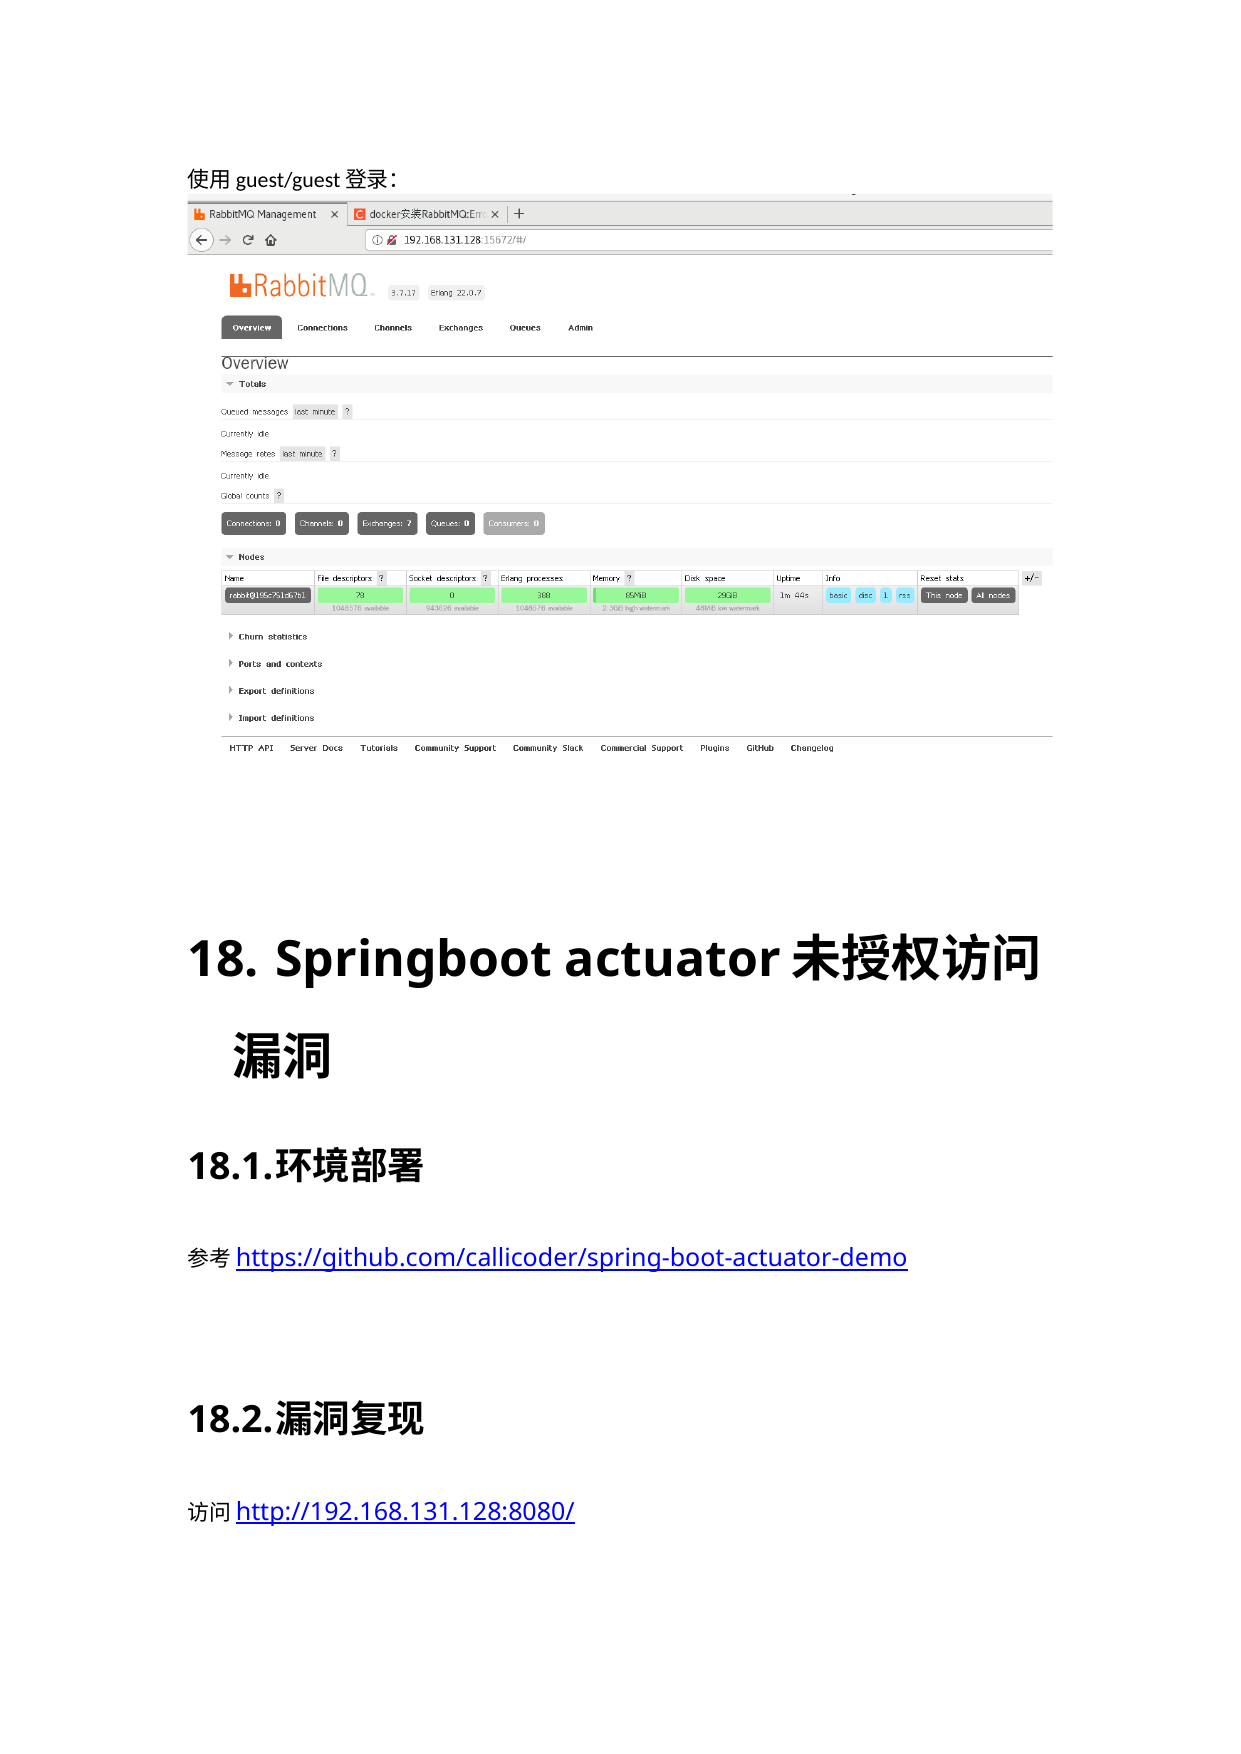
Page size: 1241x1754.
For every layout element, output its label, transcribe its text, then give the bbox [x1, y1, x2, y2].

text 参考https://github.com/callicoder/spring-boot-actuator-demo [187, 1224, 1053, 1289]
subtitle 环境部署 [187, 1130, 1053, 1195]
text 使用guest/guest登录： [187, 162, 1053, 194]
subtitle Springboot actuator未授权访问漏洞 [187, 906, 1053, 1101]
subtitle 漏洞复现 [187, 1384, 1053, 1449]
text 访问http://192.168.131.128:8080/ [187, 1478, 1053, 1543]
picture [187, 194, 1053, 786]
